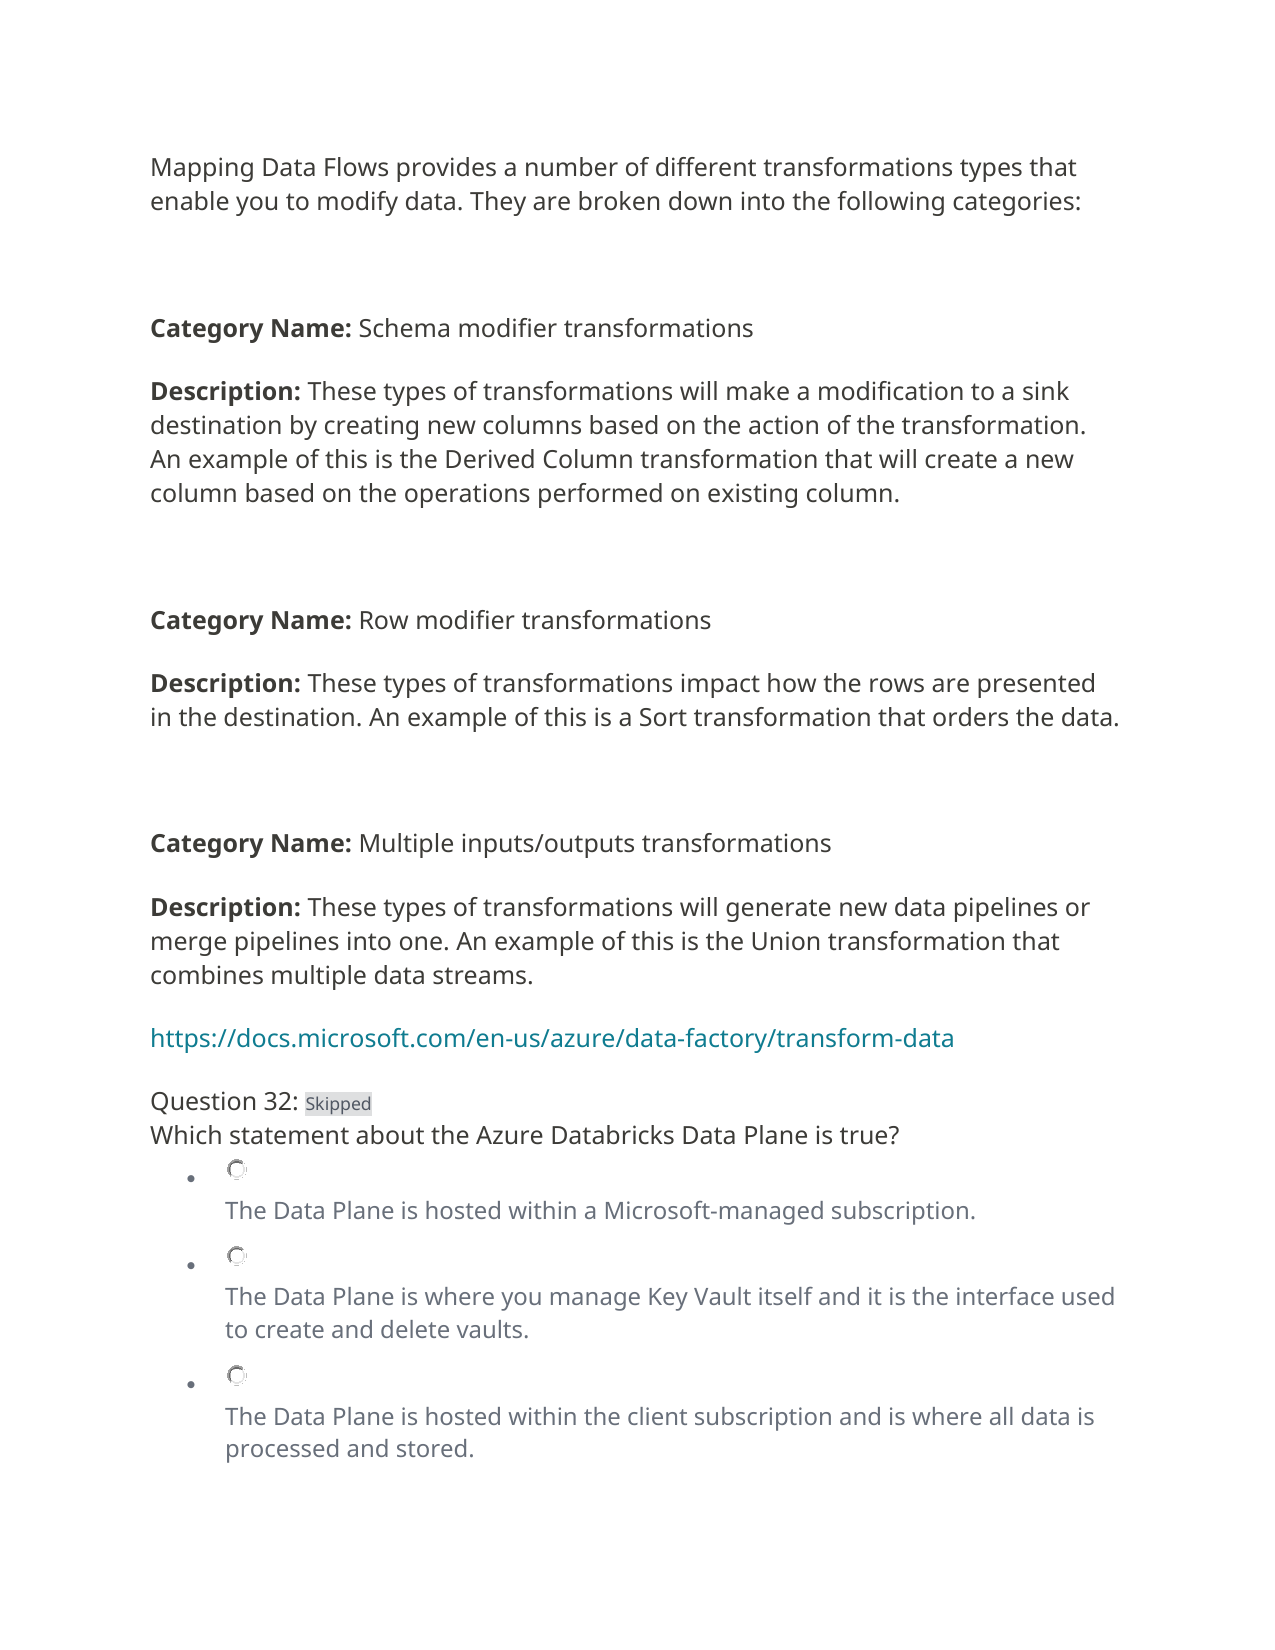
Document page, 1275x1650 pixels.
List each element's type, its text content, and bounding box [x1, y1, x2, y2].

text Description: These types of transformations will generate new data pipelines or merge pipelines into one. An example of this is the Union transformation that combines multiple data streams. [150, 889, 1125, 992]
list ​ [187, 1239, 1125, 1280]
list ​ [187, 1152, 1125, 1193]
text Description: These types of transformations will make a modification to a sink destination by creating new columns based on the action of the transformation. An example of this is the Derived Column transformation that will create a new column based on the operations performed on existing column. [150, 374, 1125, 510]
text Description: These types of transformations impact how the rows are presented in the destination. An example of this is a Sort transformation that orders the data. [150, 666, 1125, 734]
text Which statement about the Azure Databricks Data Plane is true? [150, 1118, 1125, 1152]
text https://docs.microsoft.com/en-us/azure/data-factory/transform-data [150, 1021, 1125, 1055]
text Category Name: Schema modifier transformations [150, 311, 1125, 344]
text The Data Plane is hosted within a Microsoft-managed subscription. [225, 1193, 1125, 1226]
text Mapping Data Flows provides a number of different transformations types that enable you to modify data. They are broken down into the following categories: [150, 150, 1125, 218]
list ​ [187, 1358, 1125, 1399]
text Category Name: Row modifier transformations [150, 602, 1125, 636]
text The Data Plane is hosted within the client subscription and is where all data is processed and stored. [225, 1399, 1125, 1464]
text Category Name: Multiple inputs/outputs transformations [150, 826, 1125, 860]
text Question 32: Skipped [150, 1084, 1125, 1118]
text The Data Plane is where you manage Key Vault itself and it is the interface used to create and delete vaults. [225, 1280, 1125, 1345]
